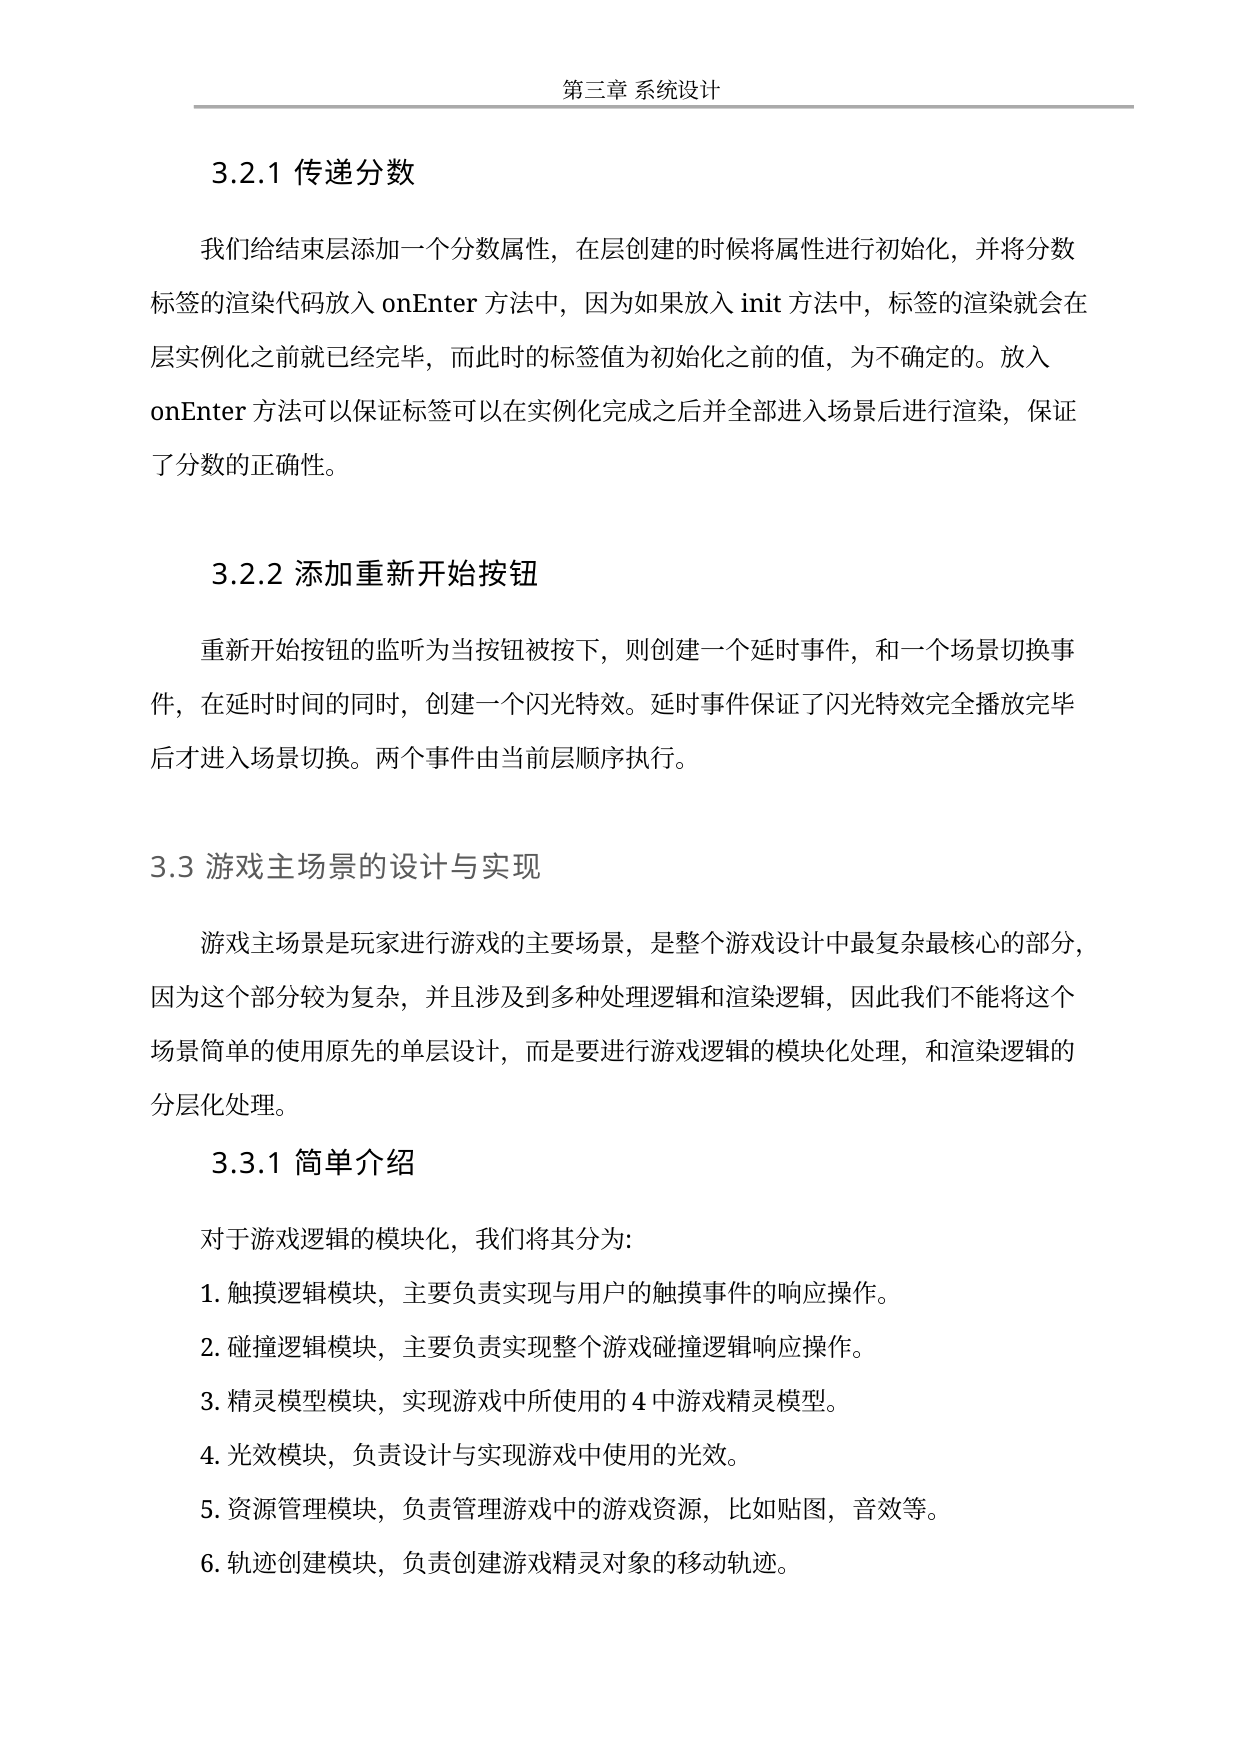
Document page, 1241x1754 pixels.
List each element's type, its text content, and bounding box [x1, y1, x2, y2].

text 对于游戏逻辑的模块化，我们将其分为: [150, 1219, 1090, 1255]
text 我们给结束层添加一个分数属性，在层创建的时候将属性进行初始化，并将分数标签的渲染代码放入 onEnter 方法中，因为如果放入 init 方法中，标签的渲染就会在层实例化之前就已经完毕，而此时的标签值为初始化之前的值，为不确定的。放入 onEnter 方法可以保证标签可以在实例化完成之后并全部进入场景后进行渲染，保证了分数的正确性。 [150, 230, 1090, 482]
subtitle 3.2.1 传递分数 [150, 150, 1090, 192]
text 3. 精灵模型模块，实现游戏中所使用的4中游戏精灵模型。 [150, 1382, 1090, 1418]
subtitle 3.3 游戏主场景的设计与实现 [150, 843, 1090, 886]
text 6. 轨迹创建模块，负责创建游戏精灵对象的移动轨迹。 [150, 1544, 1090, 1580]
text 5. 资源管理模块，负责管理游戏中的游戏资源，比如贴图，音效等。 [150, 1490, 1090, 1526]
text 重新开始按钮的监听为当按钮被按下，则创建一个延时事件，和一个场景切换事件，在延时时间的同时，创建一个闪光特效。延时事件保证了闪光特效完全播放完毕后才进入场景切换。两个事件由当前层顺序执行。 [150, 631, 1090, 774]
text 2. 碰撞逻辑模块，主要负责实现整个游戏碰撞逻辑响应操作。 [150, 1327, 1090, 1363]
subtitle 3.3.1 简单介绍 [150, 1139, 1090, 1182]
text 游戏主场景是玩家进行游戏的主要场景，是整个游戏设计中最复杂最核心的部分，因为这个部分较为复杂，并且涉及到多种处理逻辑和渲染逻辑，因此我们不能将这个场景简单的使用原先的单层设计，而是要进行游戏逻辑的模块化处理，和渲染逻辑的分层化处理。 [150, 924, 1090, 1121]
text 1. 触摸逻辑模块，主要负责实现与用户的触摸事件的响应操作。 [150, 1273, 1090, 1309]
text 4. 光效模块，负责设计与实现游戏中使用的光效。 [150, 1436, 1090, 1472]
subtitle 3.2.2 添加重新开始按钮 [150, 551, 1090, 593]
